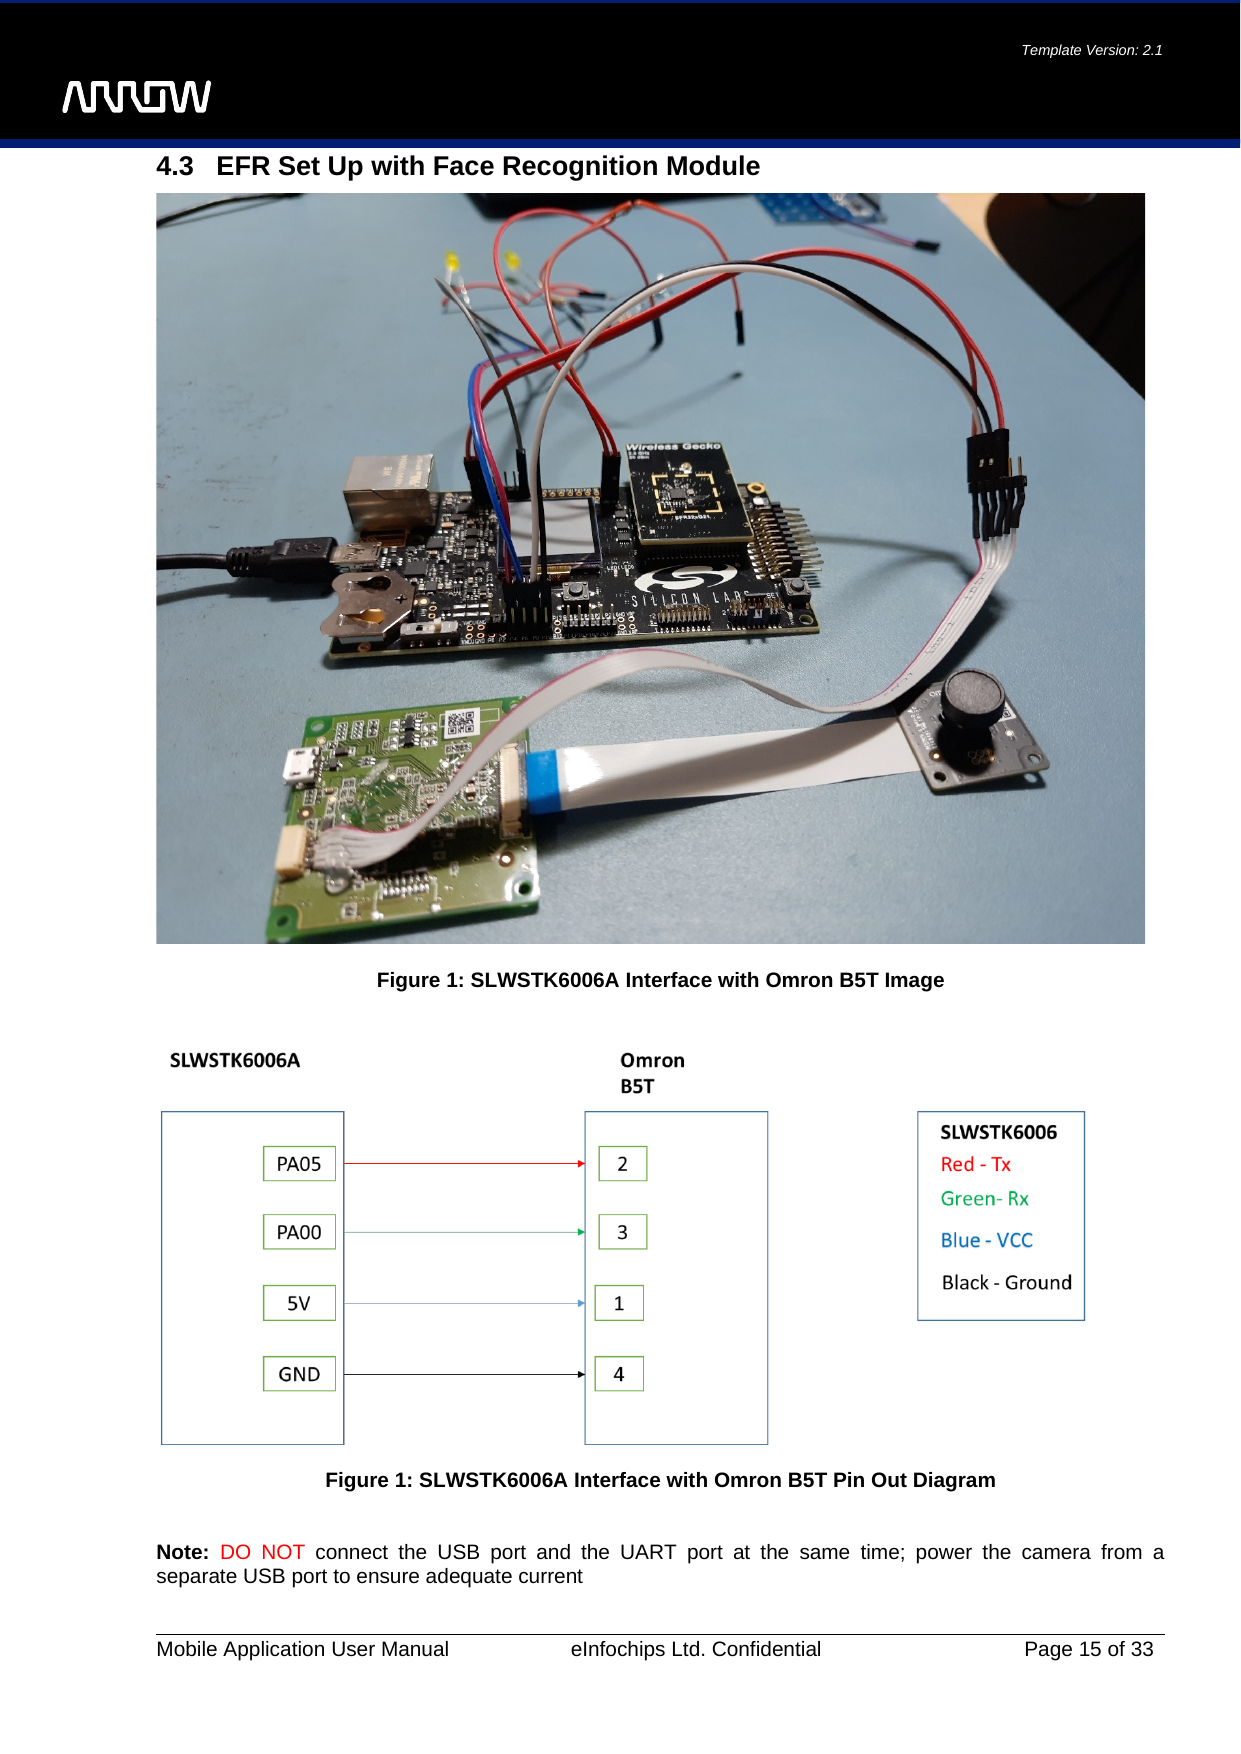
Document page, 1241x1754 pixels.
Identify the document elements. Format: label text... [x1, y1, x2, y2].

text Figure 8: SLWSTK6006A Interface with Omron B5T Image [156, 968, 1165, 992]
subtitle EFR Set Up with Face Recognition Module [156, 150, 1165, 181]
picture [37, 49, 236, 144]
picture [156, 193, 1146, 944]
text Figure 9: SLWSTK6006A Interface with Omron B5T Pin Out Diagram [156, 1468, 1165, 1492]
text Note: DO NOT connect the USB port and the UART port at the same time; power the camera from a separate USB port to ensure adequate current [156, 1540, 1165, 1588]
picture [156, 1039, 1086, 1445]
